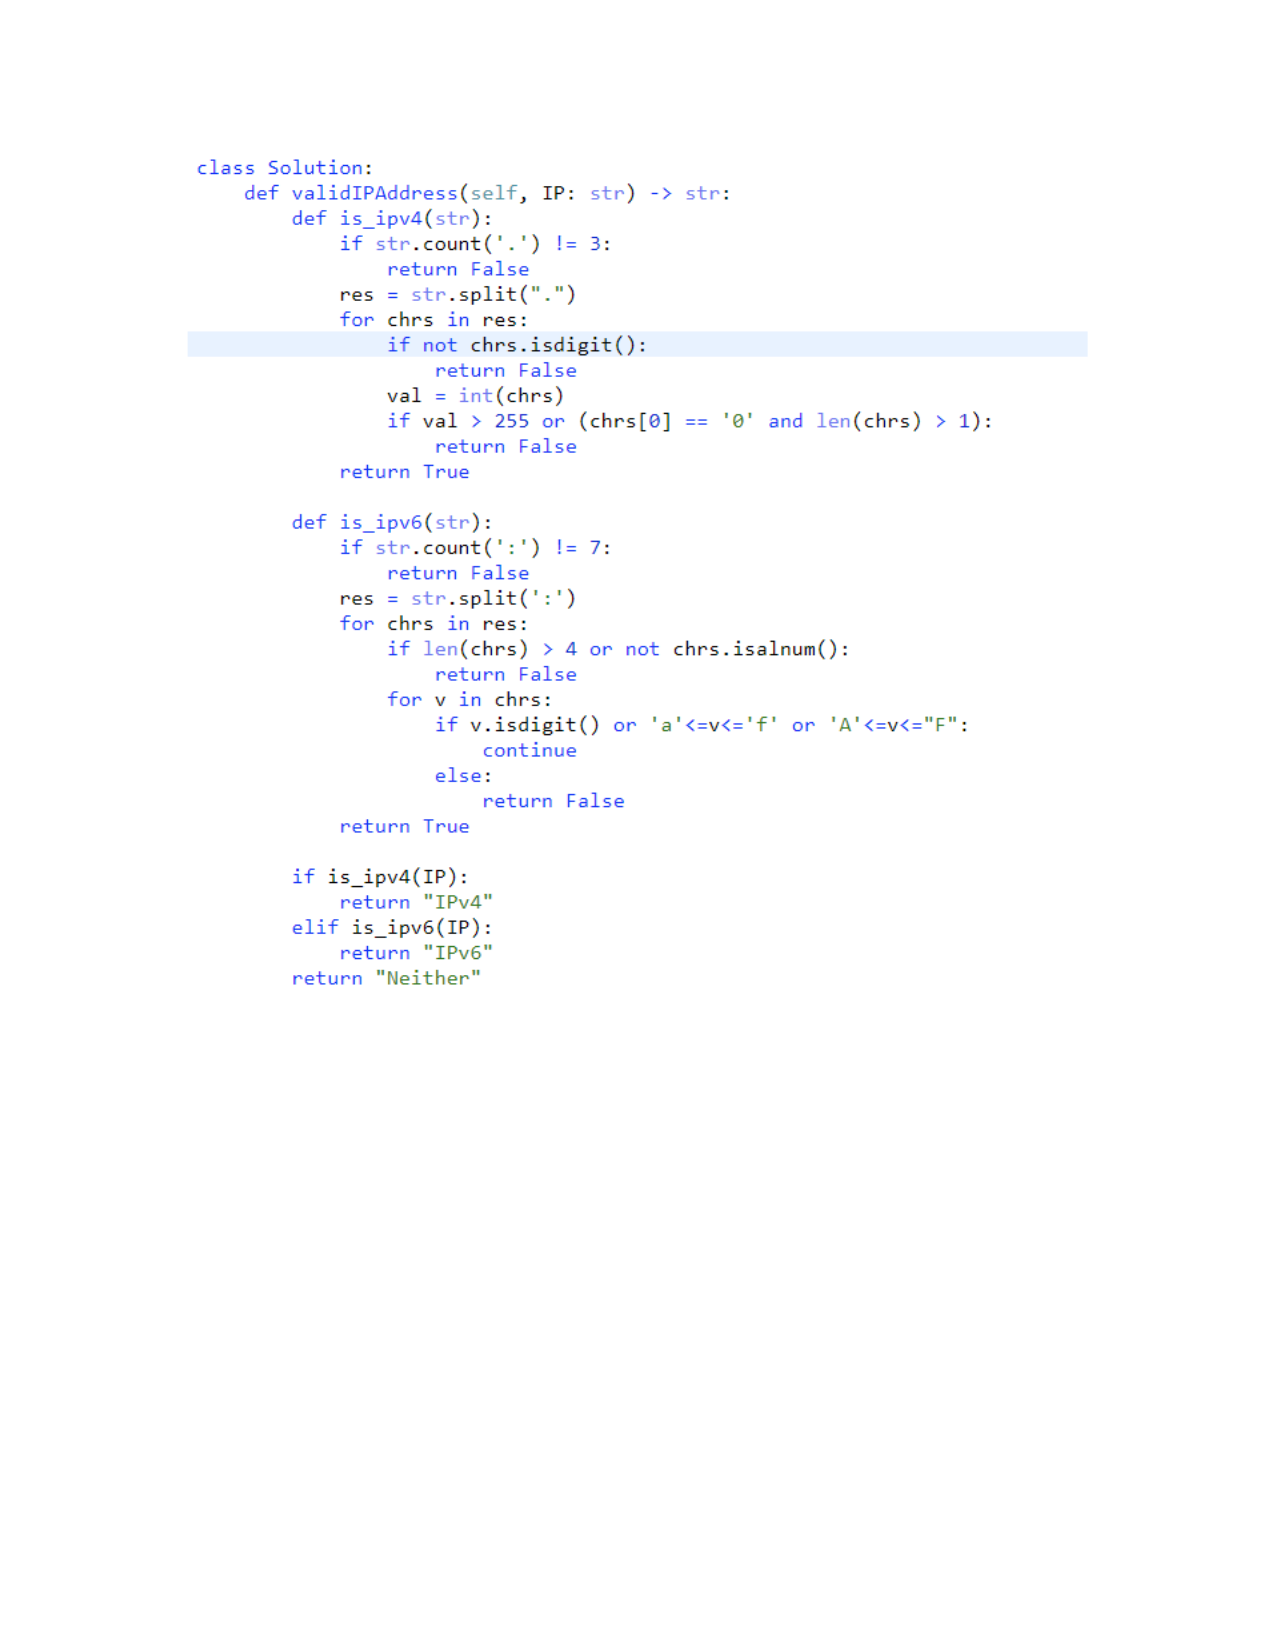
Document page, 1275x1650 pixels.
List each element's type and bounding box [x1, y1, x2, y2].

picture [187, 150, 1088, 1054]
